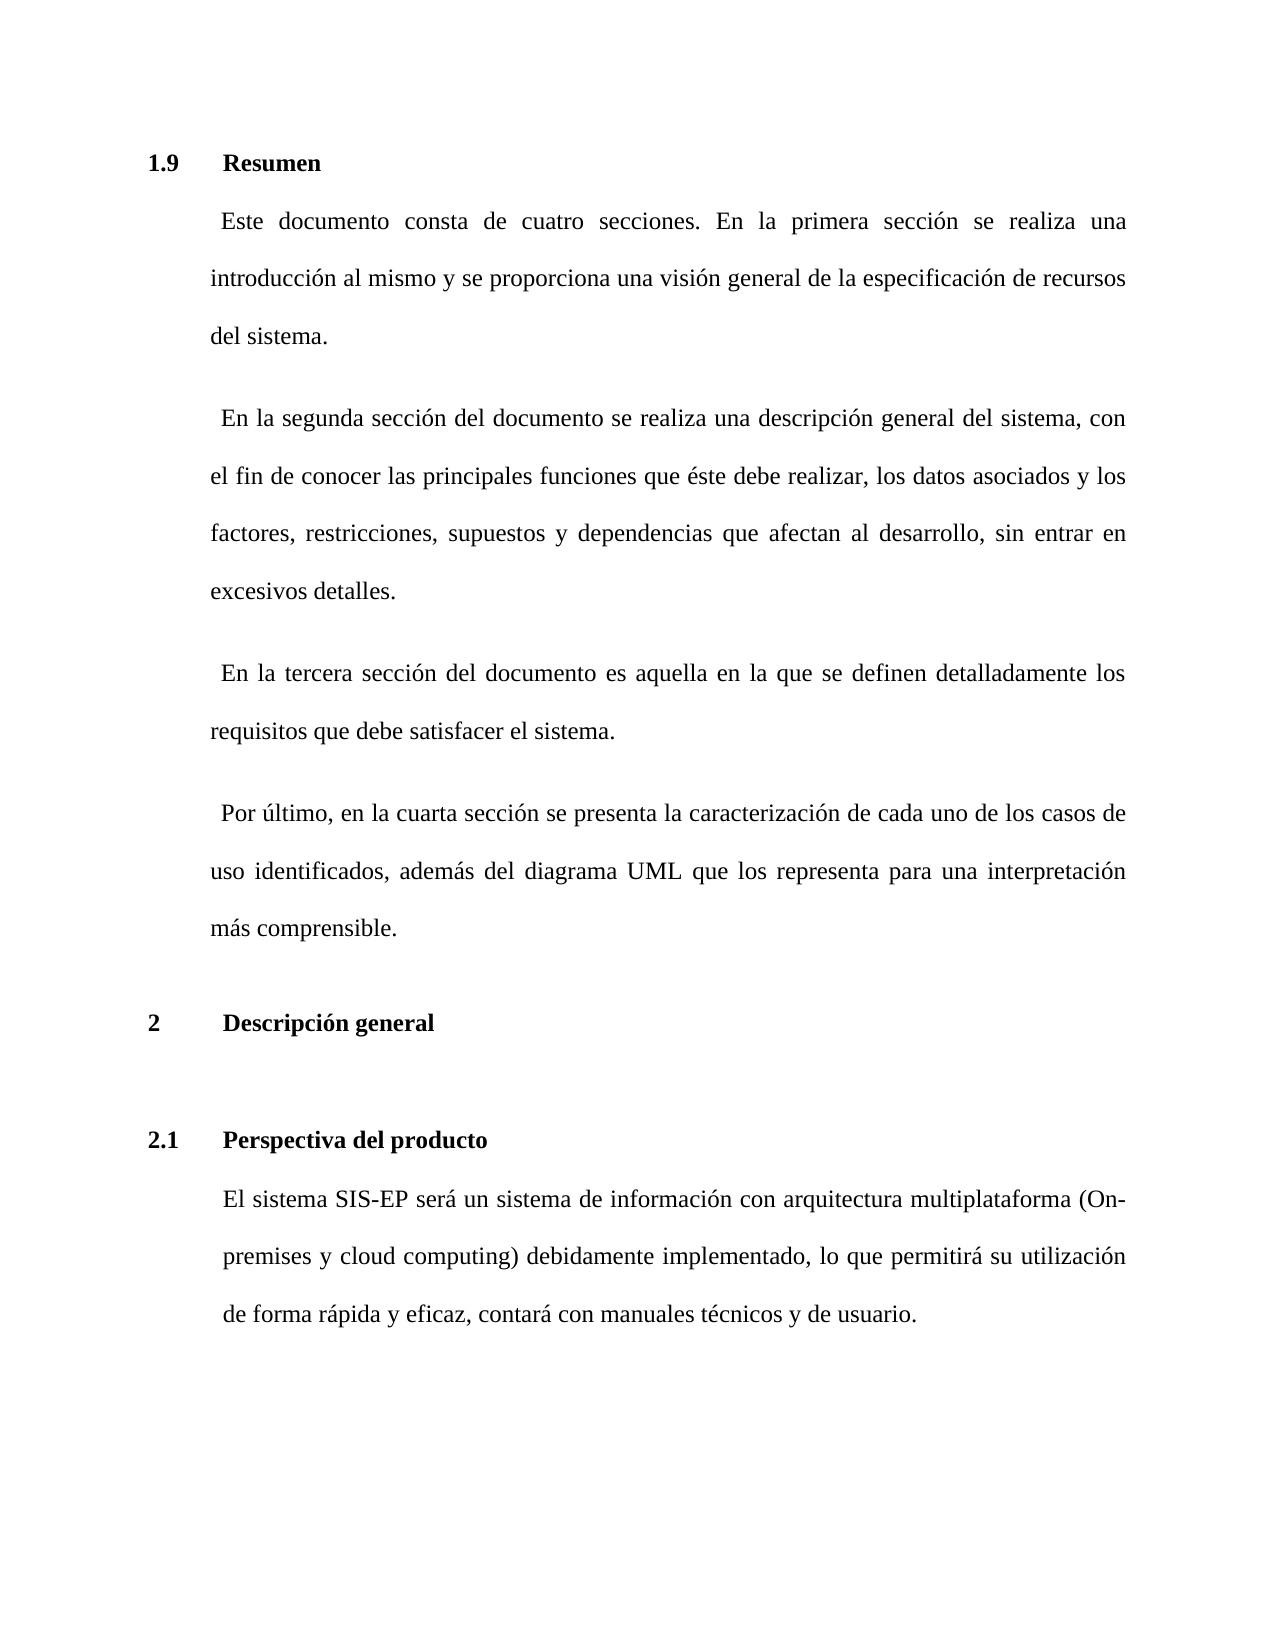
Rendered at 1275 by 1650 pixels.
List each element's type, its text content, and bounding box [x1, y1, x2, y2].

text Este documento consta de cuatro secciones. En la primera sección se realiza una introducción al mismo y se proporciona una visión general de la especificación de recursos del sistema. [210, 206, 1127, 349]
text En la segunda sección del documento se realiza una descripción general del sistema, con el fin de conocer las principales funciones que éste debe realizar, los datos asociados y los factores, restricciones, supuestos y dependencias que afectan al desarrollo, sin entrar en excesivos detalles. [210, 403, 1127, 604]
subtitle 2.1 Perspectiva del producto [148, 1126, 1127, 1154]
subtitle 2 Descripción general [148, 1008, 1127, 1037]
text El sistema SIS-EP será un sistema de información con arquitectura multiplataforma (On-premises y cloud computing) debidamente implementado, lo que permitirá su utilización de forma rápida y eficaz, contará con manuales técnicos y de usuario. [223, 1184, 1127, 1327]
subtitle 1.9 Resumen [148, 148, 1127, 176]
text En la tercera sección del documento es aquella en la que se definen detalladamente los requisitos que debe satisfacer el sistema. [210, 658, 1127, 744]
text Por último, en la cuarta sección se presenta la caracterización de cada uno de los casos de uso identificados, además del diagrama UML que los representa para una interpretación más comprensible. [210, 798, 1127, 942]
